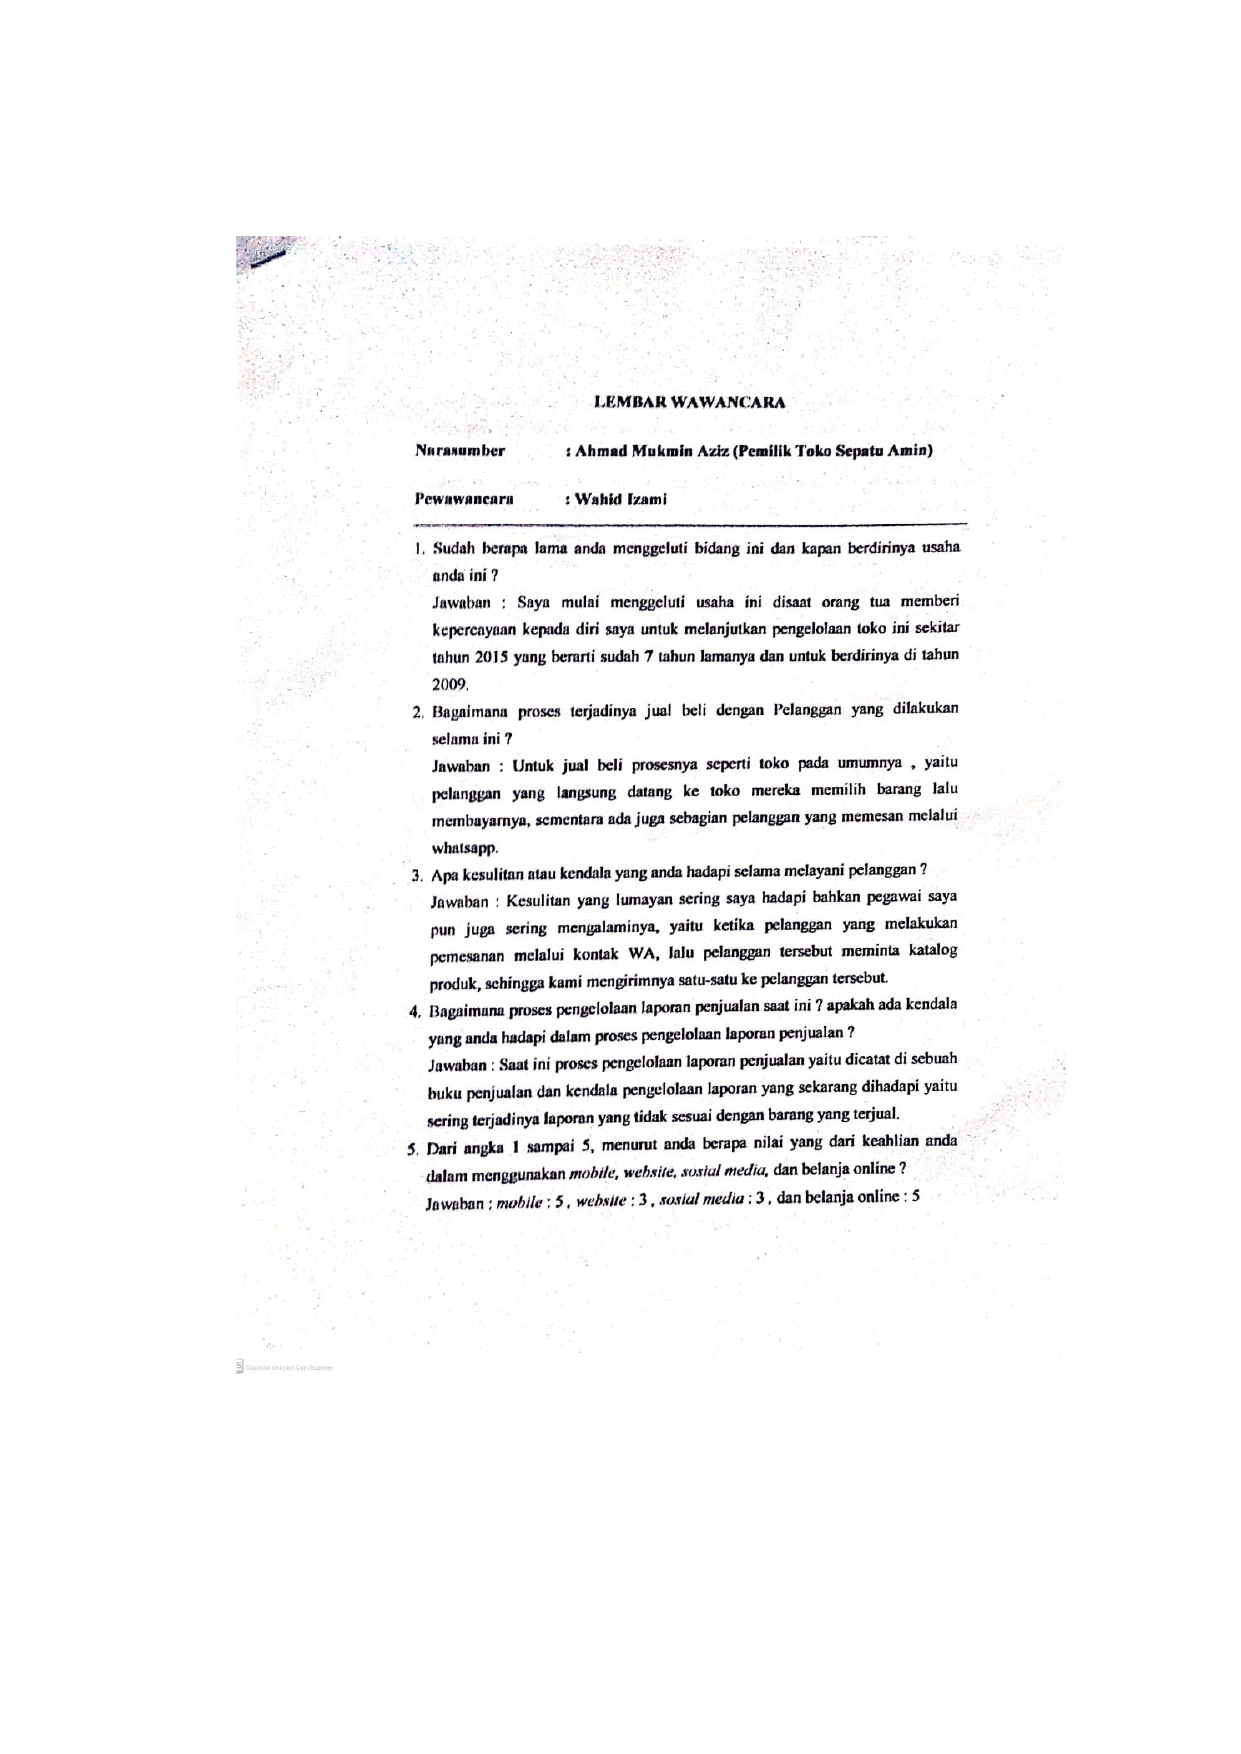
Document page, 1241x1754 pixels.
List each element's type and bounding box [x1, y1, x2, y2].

picture [236, 236, 1067, 1374]
